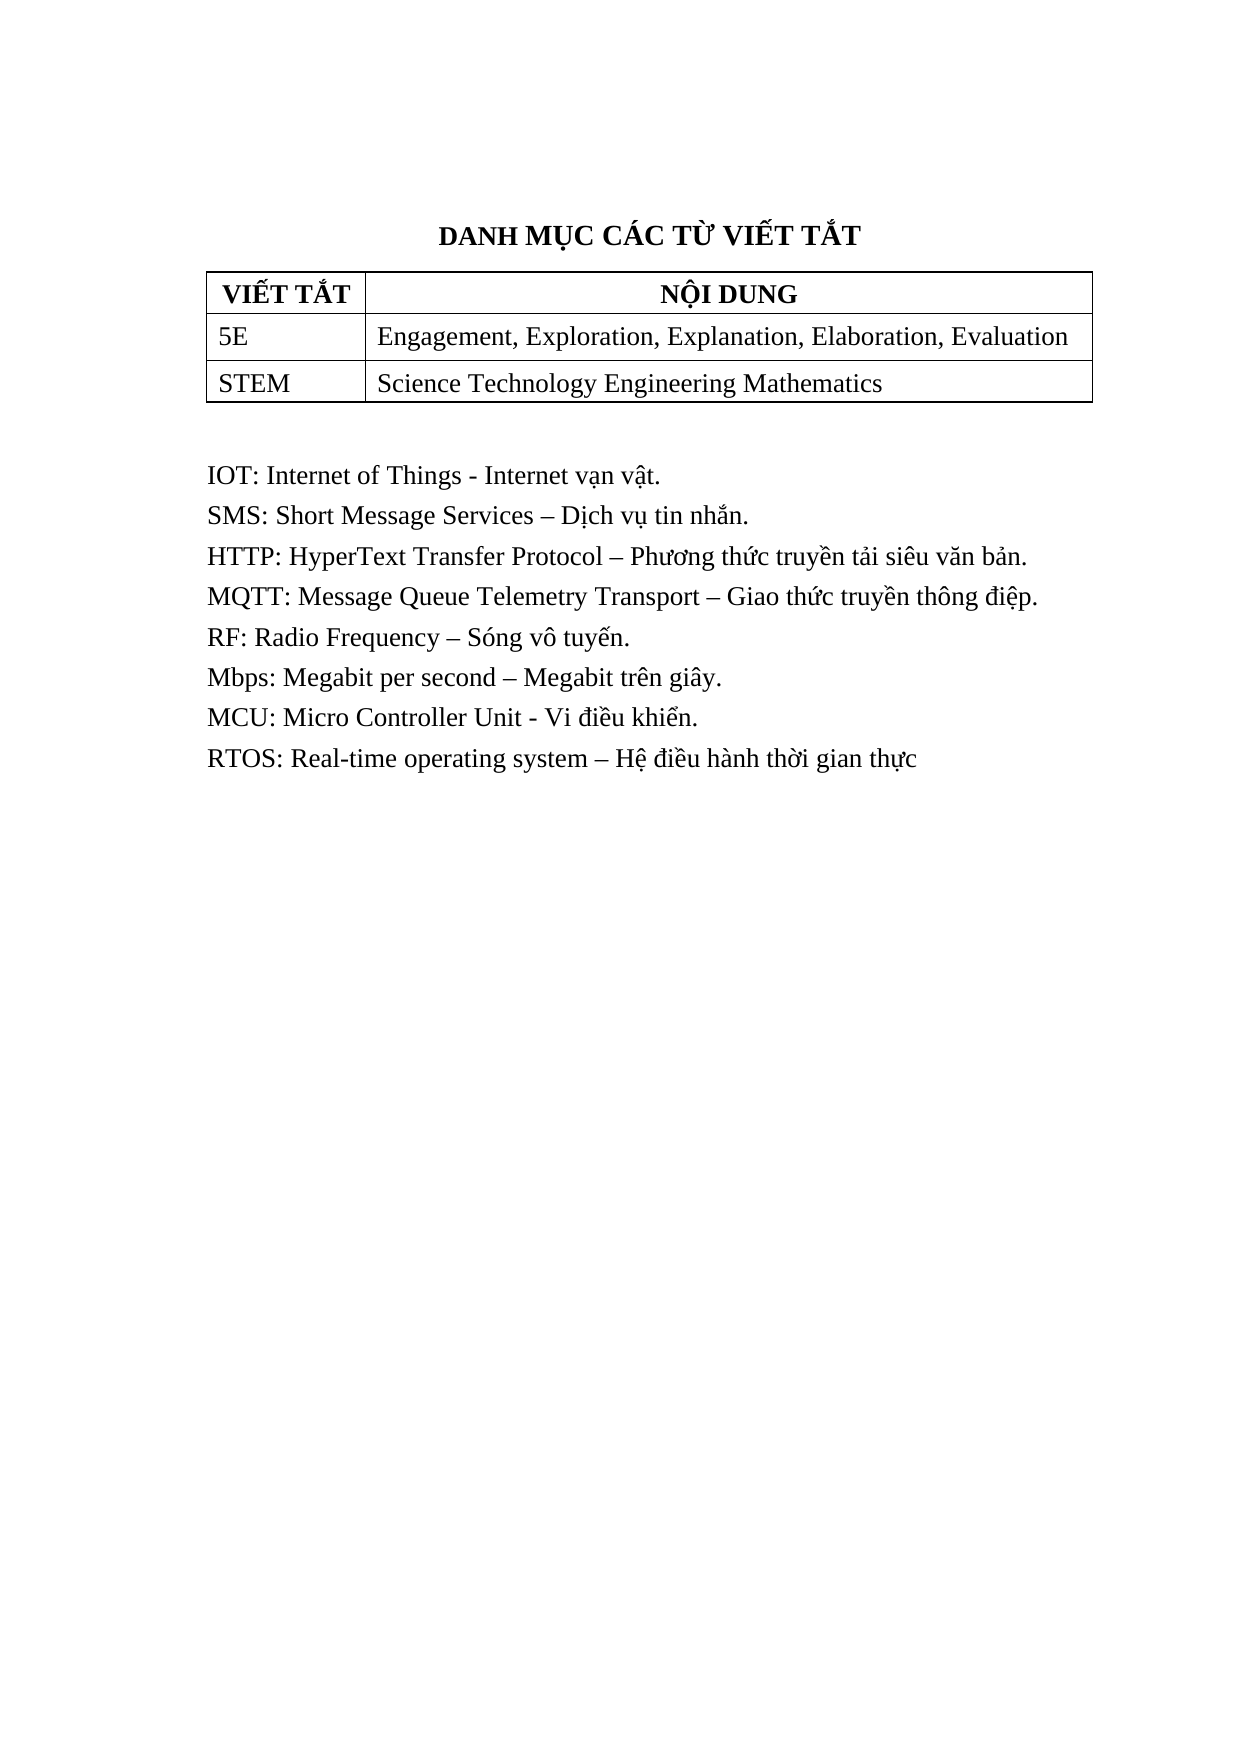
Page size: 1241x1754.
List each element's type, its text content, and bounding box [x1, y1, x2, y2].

table_cell Science Technology Engineering Mathematics [366, 361, 1092, 401]
text MQTT: Message Queue Telemetry Transport – Giao thức truyền thông điệp. [207, 580, 1092, 611]
table_cell 5E [207, 314, 365, 360]
table_header VIẾT TẮT [207, 273, 365, 313]
text MCU: Micro Controller Unit - Vi điều khiển. [207, 701, 1092, 733]
text Mbps: Megabit per second – Megabit trên giây. [207, 661, 1092, 692]
text SMS: Short Message Services – Dịch vụ tin nhắn. [207, 499, 1092, 531]
table_cell STEM [207, 361, 365, 401]
table_header NỘI DUNG [366, 273, 1092, 313]
text IOT: Internet of Things - Internet vạn vật. [207, 459, 1092, 490]
table_cell Engagement, Exploration, Explanation, Elaboration, Evaluation [366, 314, 1092, 360]
text RF: Radio Frequency – Sóng vô tuyến. [207, 621, 1092, 652]
text DANH MỤC CÁC TỪ VIẾT TẮT [207, 218, 1092, 252]
text RTOS: Real-time operating system – Hệ điều hành thời gian thực [207, 742, 1092, 773]
text HTTP: HyperText Transfer Protocol – Phương thức truyền tải siêu văn bản. [207, 540, 1092, 571]
